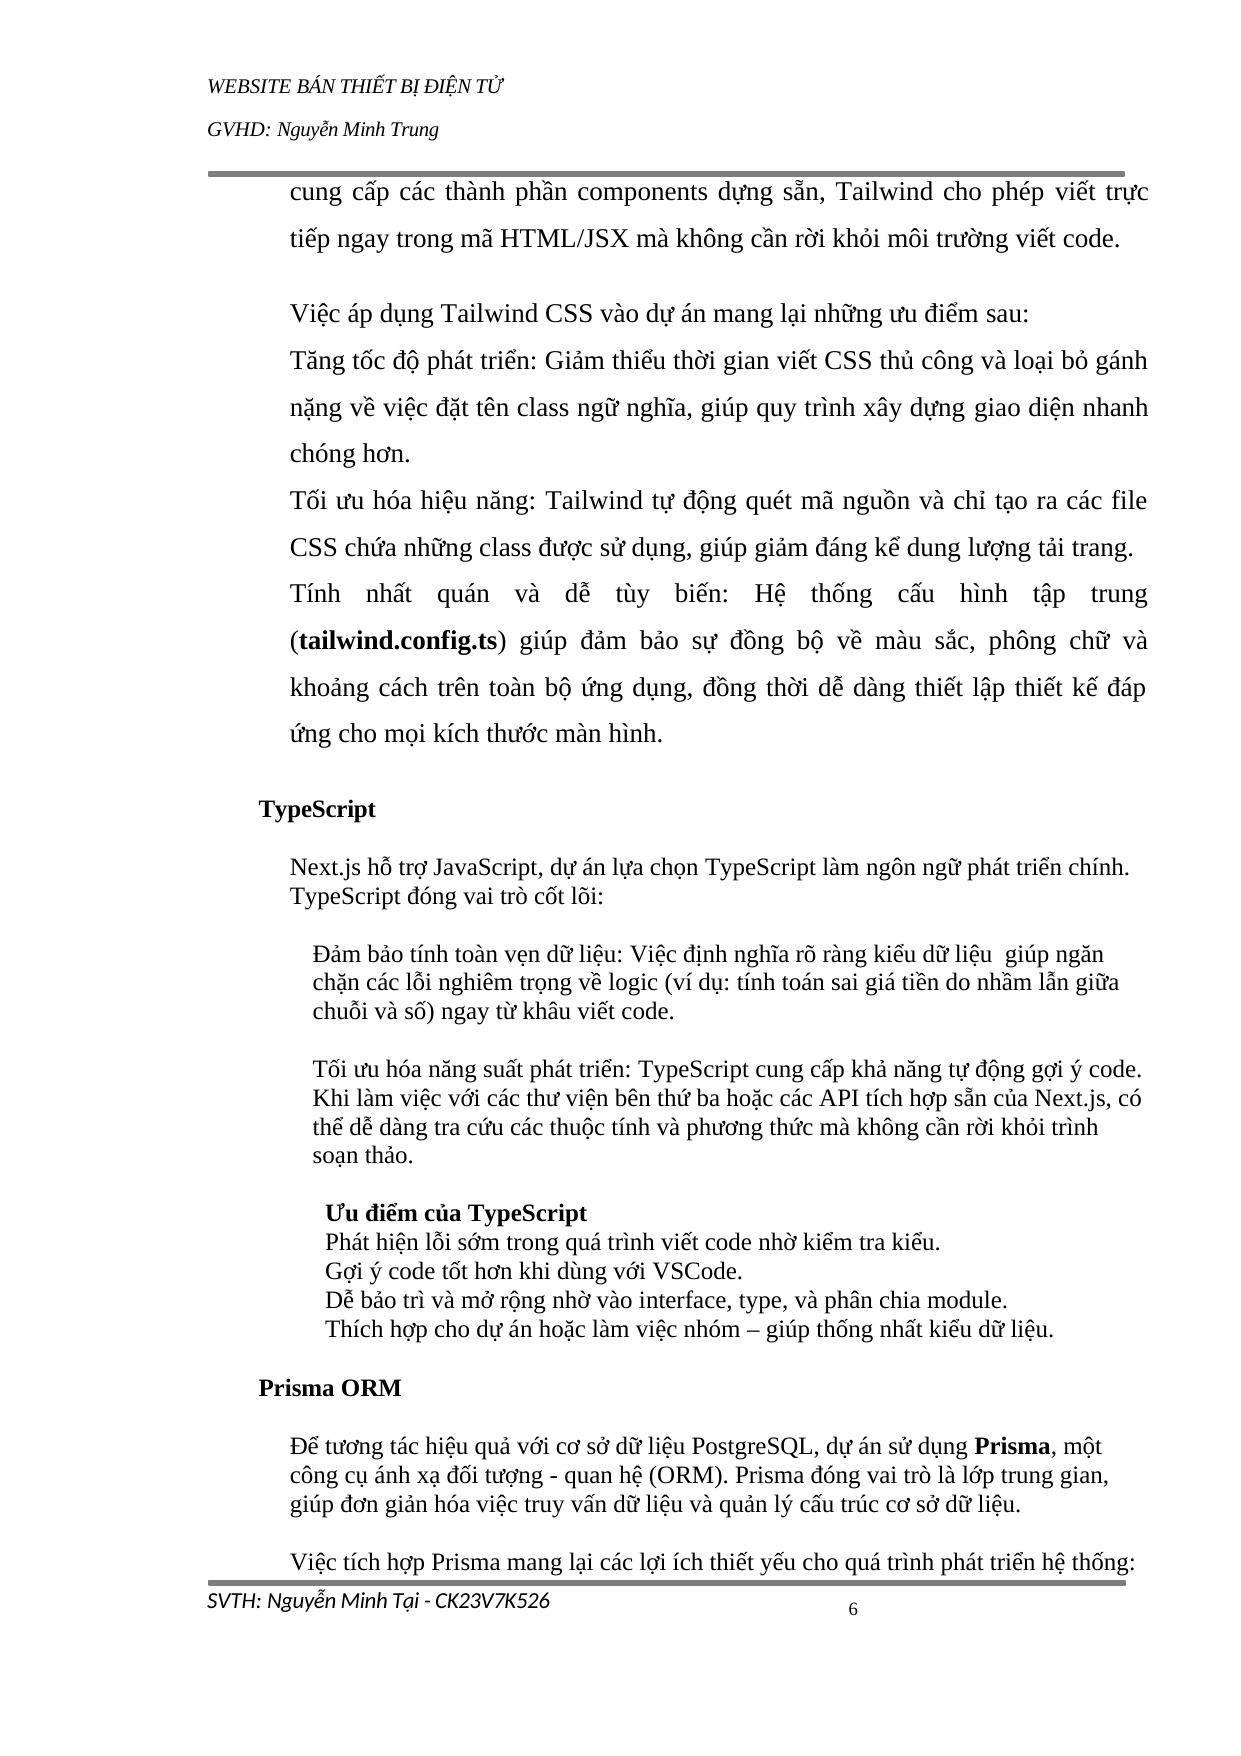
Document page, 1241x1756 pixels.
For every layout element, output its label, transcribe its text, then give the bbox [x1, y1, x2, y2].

text Việc áp dụng Tailwind CSS vào dự án mang lại những ưu điểm sau: [289, 297, 1148, 329]
text Tính nhất quán và dễ tùy biến: Hệ thống cấu hình tập trung (tailwind.config.ts) giúp đảm bảo sự đồng bộ về màu sắc, phông chữ và khoảng cách trên toàn bộ ứng dụng, đồng thời dễ dàng thiết lập thiết kế đáp ứng cho mọi kích thước màn hình. [289, 577, 1148, 749]
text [289, 175, 1148, 253]
text Việc tích hợp Prisma mang lại các lợi ích thiết yếu cho quá trình phát triển hệ thống: [289, 1547, 1148, 1576]
subtitle TypeScript [258, 794, 1148, 823]
text Tối ưu hóa năng suất phát triển: TypeScript cung cấp khả năng tự động gợi ý code. Khi làm việc với các thư viện bên thứ ba hoặc các API tích hợp sẵn của Next.js, có thể dễ dàng tra cứu các thuộc tính và phương thức mà không cần rời khỏi trình soạn thảo. [312, 1054, 1148, 1169]
subtitle Prisma ORM [258, 1373, 1148, 1402]
text Tối ưu hóa hiệu năng: Tailwind tự động quét mã nguồn và chỉ tạo ra các file CSS chứa những class được sử dụng, giúp giảm đáng kể dung lượng tải trang. [289, 484, 1148, 562]
text Đảm bảo tính toàn vẹn dữ liệu: Việc định nghĩa rõ ràng kiểu dữ liệu giúp ngăn chặn các lỗi nghiêm trọng về logic (ví dụ: tính toán sai giá tiền do nhầm lẫn giữa chuỗi và số) ngay từ khâu viết code. [312, 939, 1148, 1025]
text Dễ bảo trì và mở rộng nhờ vào interface, type, và phân chia module. [325, 1285, 1148, 1314]
text Next.js hỗ trợ JavaScript, dự án lựa chọn TypeScript làm ngôn ngữ phát triển chính. TypeScript đóng vai trò cốt lõi: [289, 852, 1148, 909]
text Để tương tác hiệu quả với cơ sở dữ liệu PostgreSQL, dự án sử dụng Prisma, một công cụ ánh xạ đối tượng - quan hệ (ORM). Prisma đóng vai trò là lớp trung gian, giúp đơn giản hóa việc truy vấn dữ liệu và quản lý cấu trúc cơ sở dữ liệu. [175, 1431, 1148, 1518]
text Gợi ý code tốt hơn khi dùng với VSCode. [325, 1256, 1148, 1285]
text Thích hợp cho dự án hoặc làm việc nhóm – giúp thống nhất kiểu dữ liệu. [325, 1314, 1148, 1344]
text Phát hiện lỗi sớm trong quá trình viết code nhờ kiểm tra kiểu. [325, 1227, 1148, 1256]
list Ưu điểm của TypeScript [216, 1198, 1148, 1227]
text Tăng tốc độ phát triển: Giảm thiểu thời gian viết CSS thủ công và loại bỏ gánh nặng về việc đặt tên class ngữ nghĩa, giúp quy trình xây dựng giao diện nhanh chóng hơn. [289, 344, 1148, 469]
